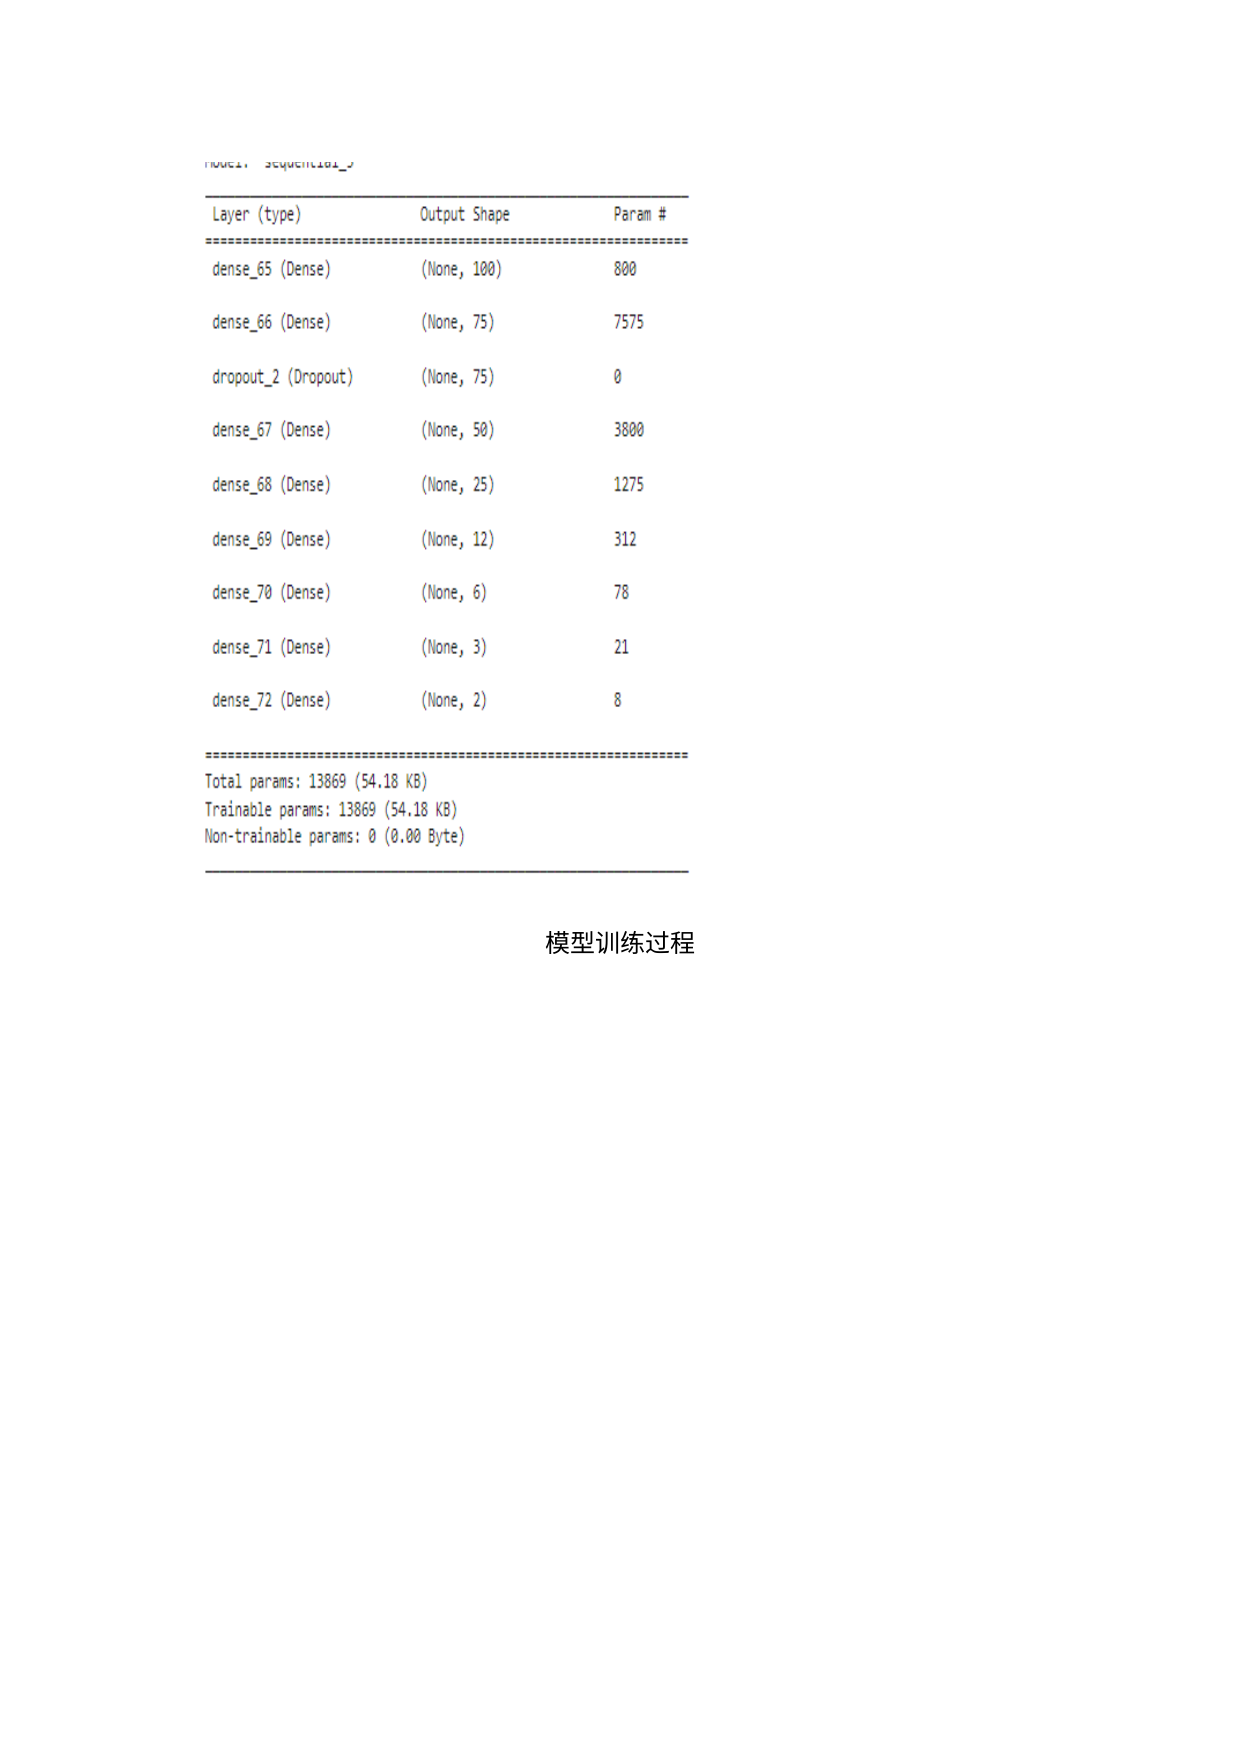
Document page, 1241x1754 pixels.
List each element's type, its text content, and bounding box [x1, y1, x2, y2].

text 模型训练过程 [187, 909, 1053, 974]
picture [187, 162, 1054, 889]
